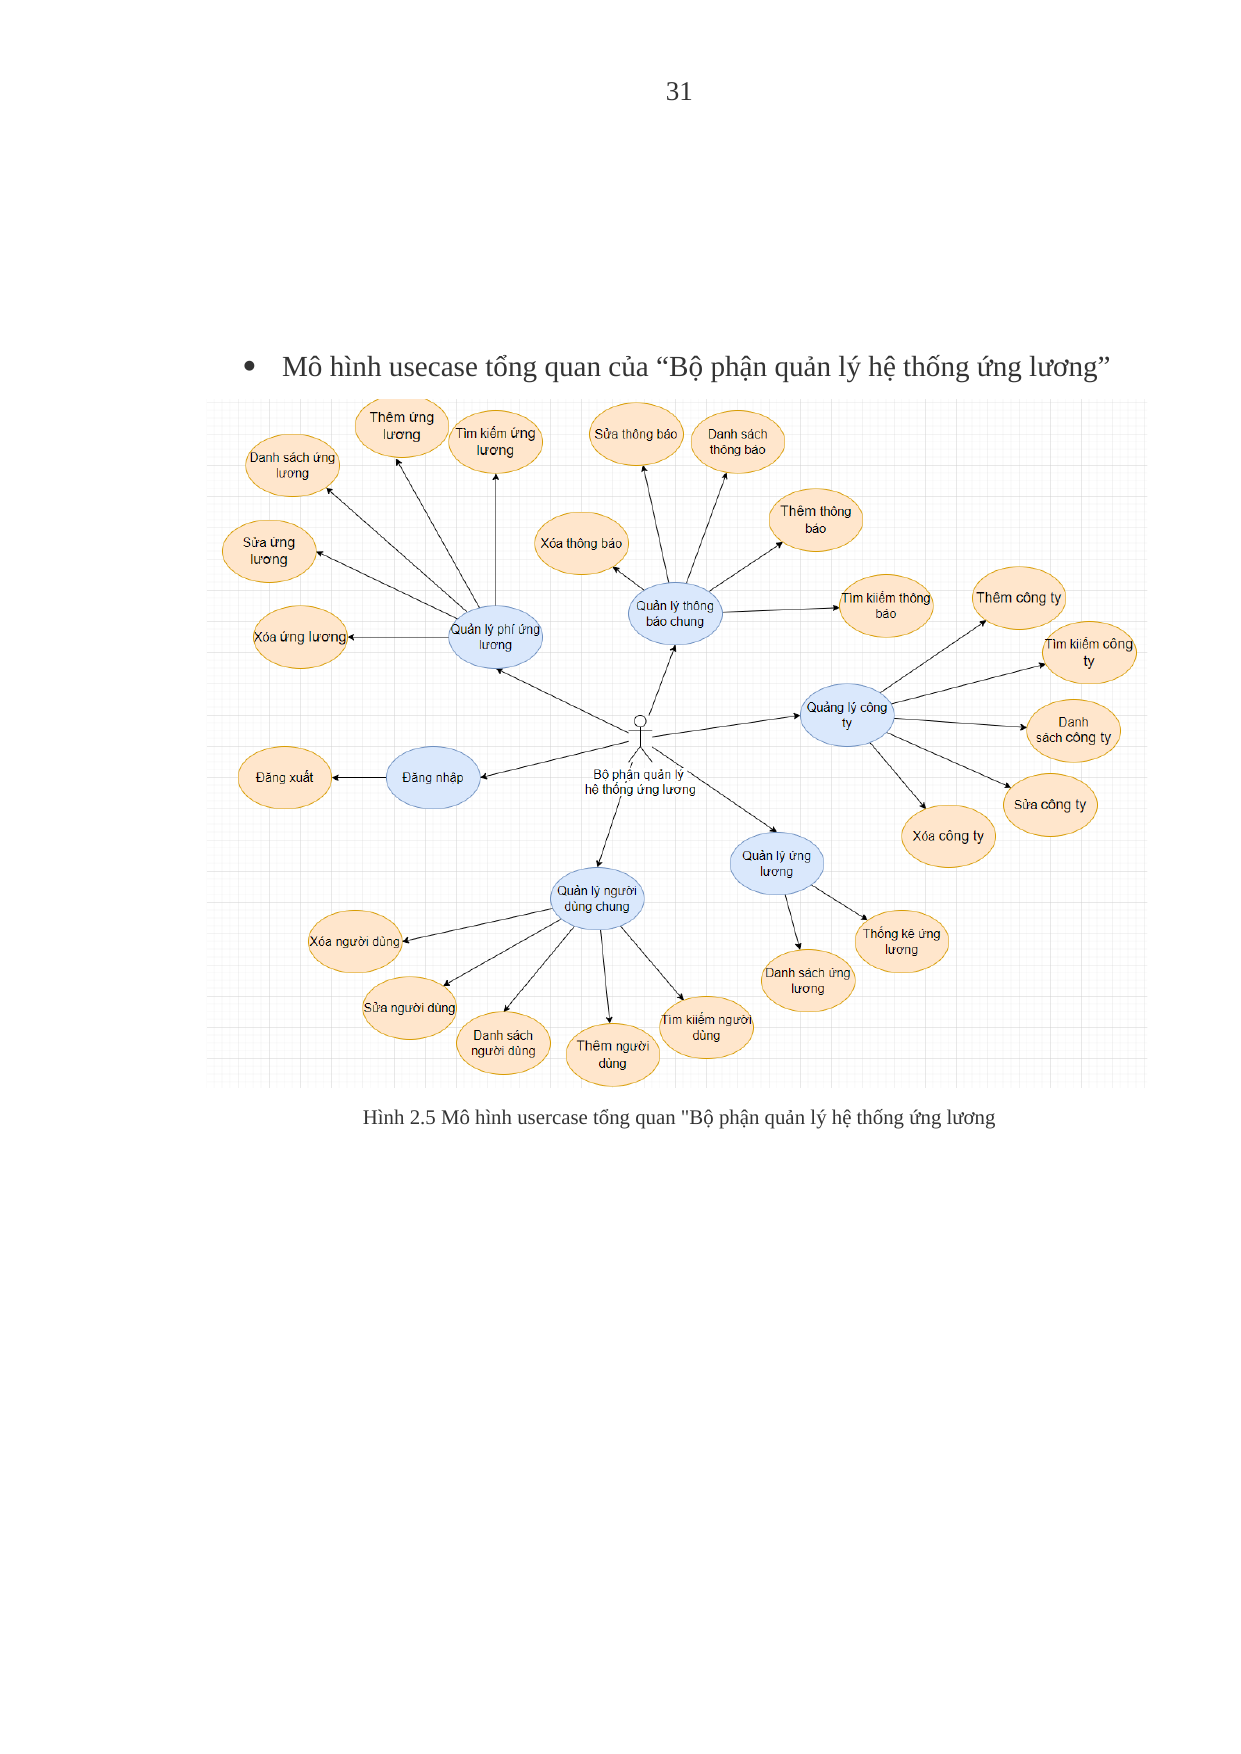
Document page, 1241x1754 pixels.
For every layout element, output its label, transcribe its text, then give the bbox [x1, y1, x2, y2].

list Mô hình usecase tổng quan của “Bộ phận quản lý hệ thống ứng lương” [244, 349, 1152, 383]
picture [206, 399, 1148, 1090]
